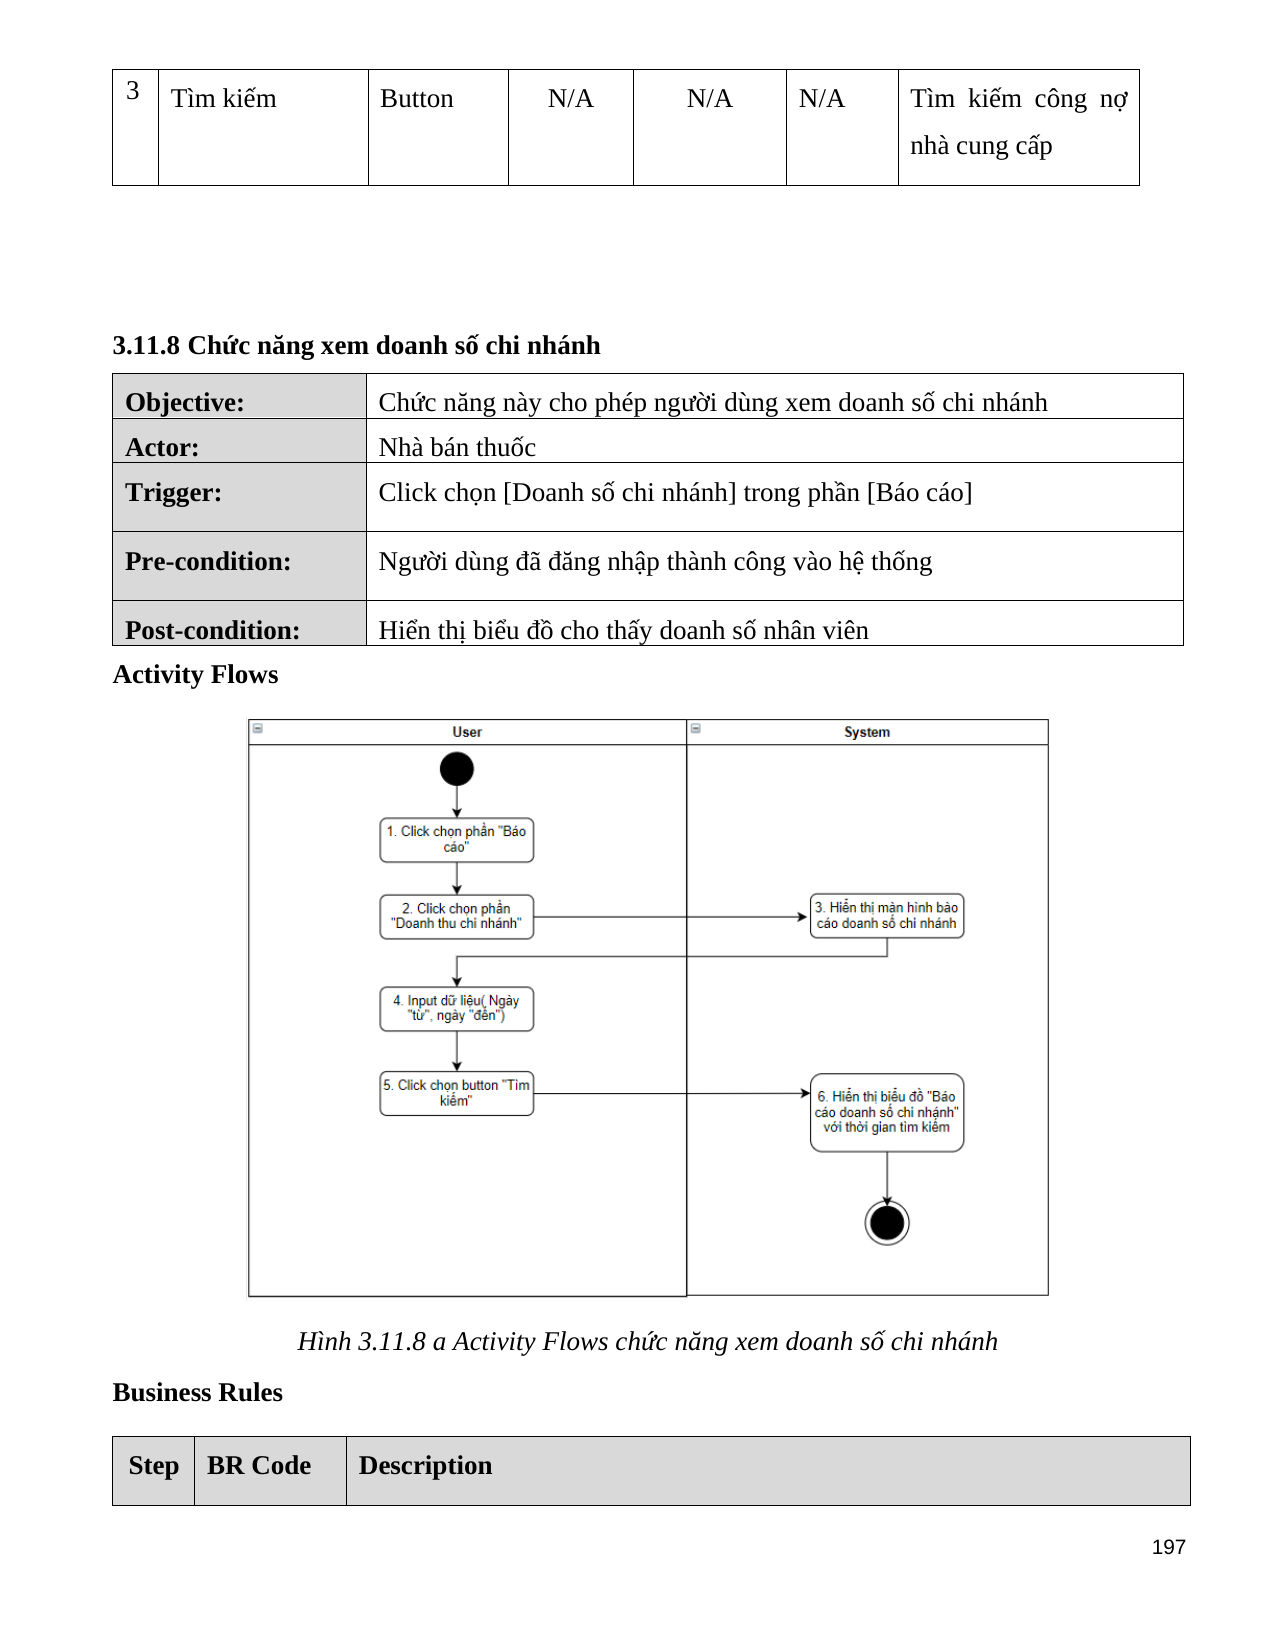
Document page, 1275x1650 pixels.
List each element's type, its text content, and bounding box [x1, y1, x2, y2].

subtitle Chức năng xem doanh số chi nhánh [112, 329, 1186, 360]
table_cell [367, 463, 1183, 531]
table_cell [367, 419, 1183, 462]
text Business Rules [112, 1377, 1186, 1408]
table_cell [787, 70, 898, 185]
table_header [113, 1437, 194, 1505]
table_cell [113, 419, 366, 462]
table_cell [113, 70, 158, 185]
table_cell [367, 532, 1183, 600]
text Activity Flows [112, 659, 1186, 690]
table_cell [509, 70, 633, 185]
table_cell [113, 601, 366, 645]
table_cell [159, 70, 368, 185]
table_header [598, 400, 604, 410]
picture [246, 717, 1053, 1301]
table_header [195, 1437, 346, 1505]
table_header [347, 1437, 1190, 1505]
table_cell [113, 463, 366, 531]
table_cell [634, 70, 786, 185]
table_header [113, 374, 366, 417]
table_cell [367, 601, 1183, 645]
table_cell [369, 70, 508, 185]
text Hình 3.11.8 a Activity Flows chức năng xem doanh số chi nhánh [112, 1324, 1186, 1356]
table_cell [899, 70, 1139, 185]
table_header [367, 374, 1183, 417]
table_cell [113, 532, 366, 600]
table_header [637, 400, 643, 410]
